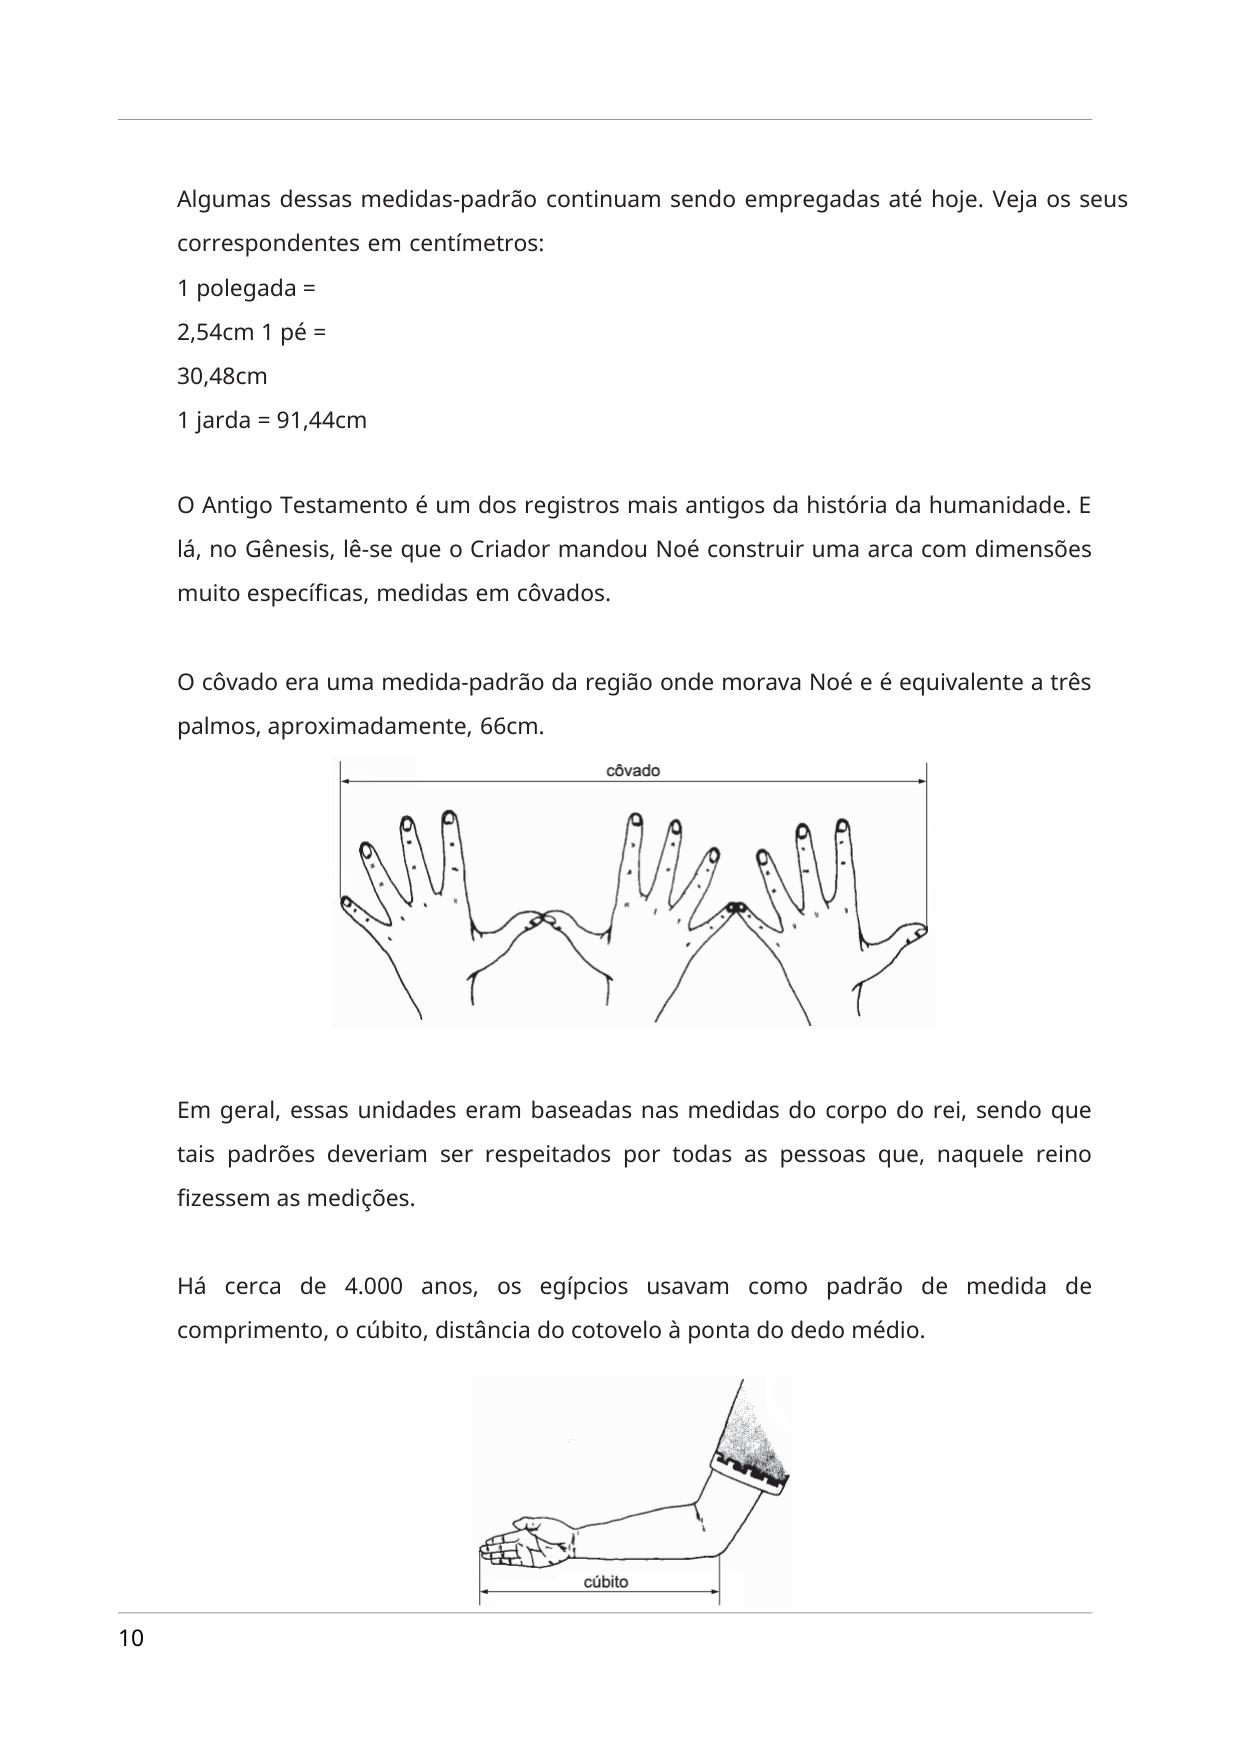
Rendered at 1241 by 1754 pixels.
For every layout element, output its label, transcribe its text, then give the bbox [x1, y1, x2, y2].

picture [331, 755, 936, 1029]
text O côvado era uma medida-padrão da região onde morava Noé e é equivalente a três palmos, aproximadamente, 66cm. [177, 666, 1093, 741]
list jarda = 91,44cm [177, 404, 1144, 435]
picture [471, 1375, 793, 1608]
text O Antigo Testamento é um dos registros mais antigos da história da humanidade. E lá, no Gênesis, lê-se que o Criador mandou Noé construir uma arca com dimensões muito específicas, medidas em côvados. [177, 489, 1093, 608]
text Algumas dessas medidas-padrão continuam sendo empregadas até hoje. Veja os seus correspondentes em centímetros: [177, 183, 1144, 259]
text 1 polegada = 2,54cm 1 pé = 30,48cm [177, 272, 393, 391]
text Há cerca de 4.000 anos, os egípcios usavam como padrão de medida de comprimento, o cúbito, distância do cotovelo à ponta do dedo médio. [177, 1270, 1093, 1346]
text Em geral, essas unidades eram baseadas nas medidas do corpo do rei, sendo que tais padrões deveriam ser respeitados por todas as pessoas que, naquele reino fizessem as medições. [177, 1093, 1093, 1213]
